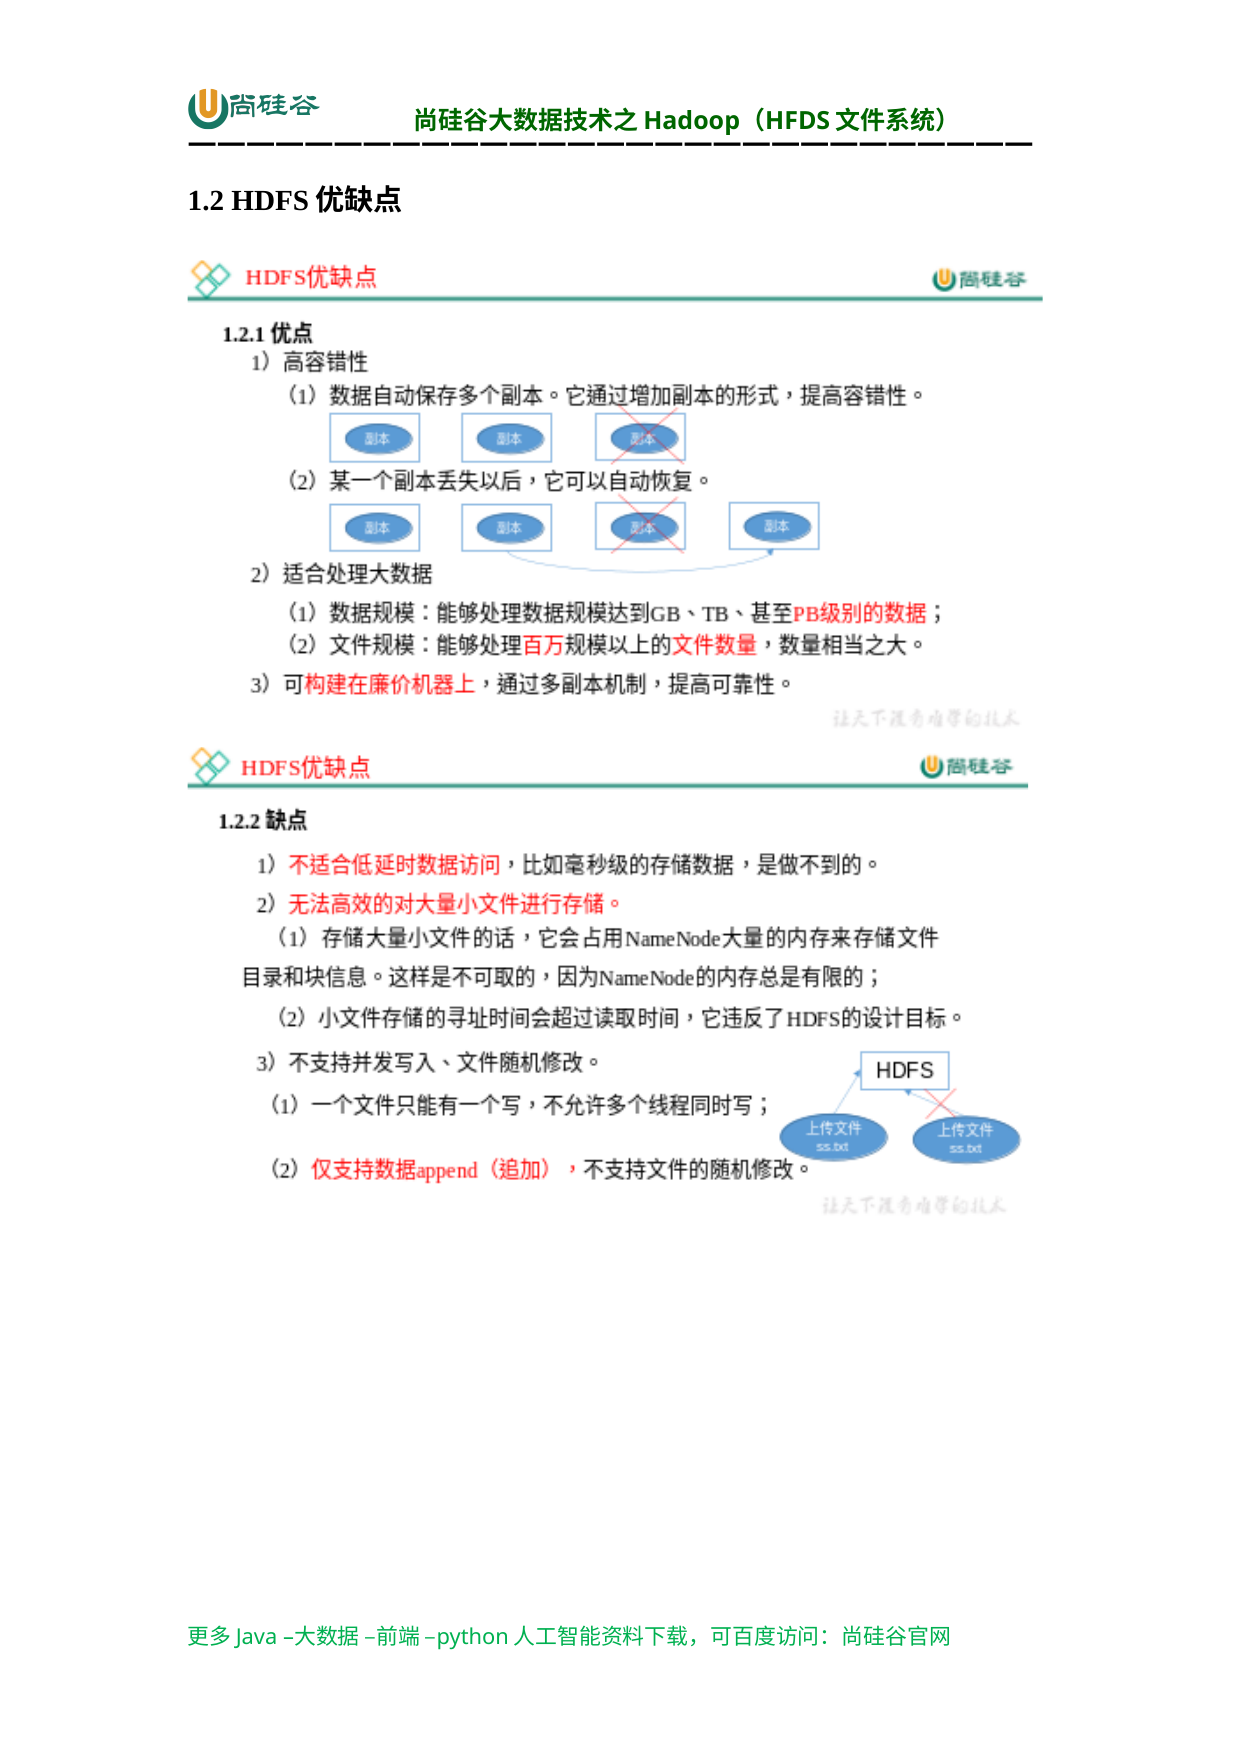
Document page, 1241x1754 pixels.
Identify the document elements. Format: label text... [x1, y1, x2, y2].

picture [187, 88, 320, 130]
subtitle 1.2 HDFS优缺点 [187, 165, 1053, 230]
